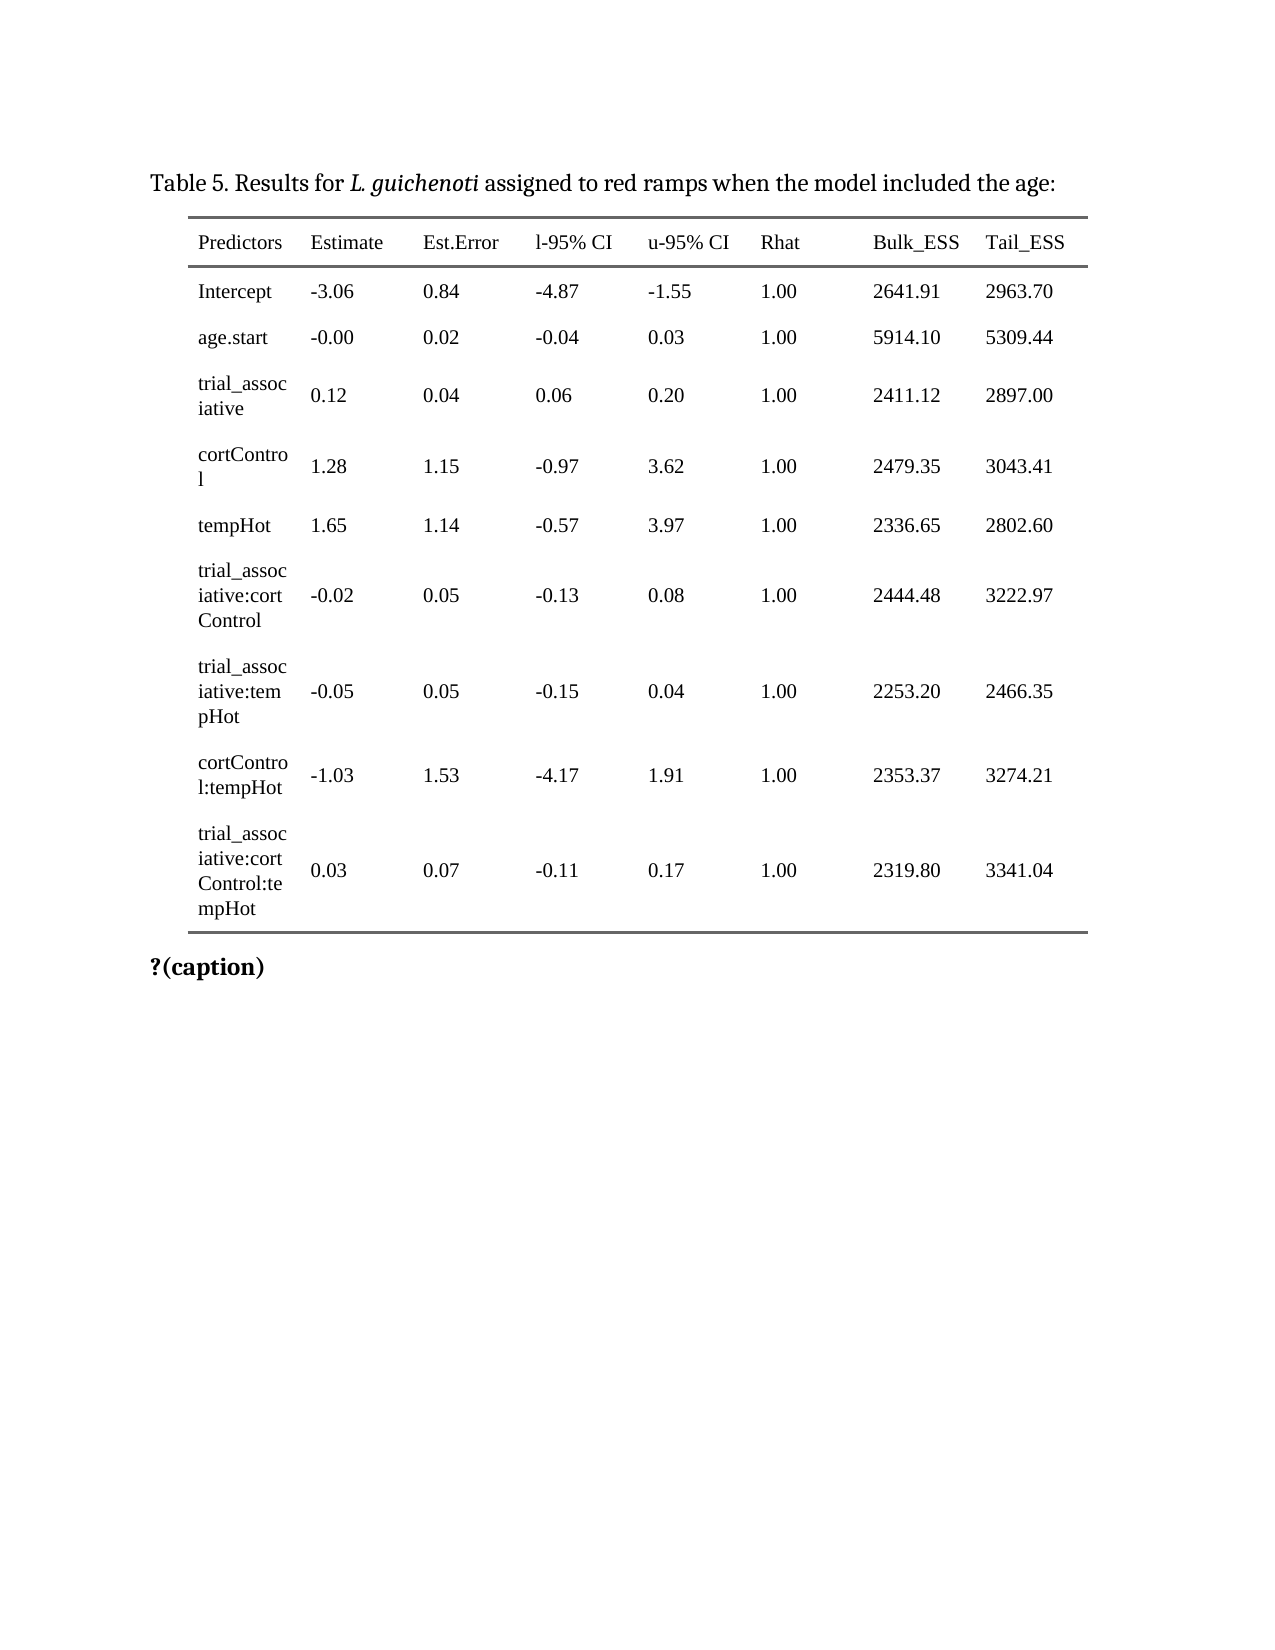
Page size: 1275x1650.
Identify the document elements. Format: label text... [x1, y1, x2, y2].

table_cell -0.97 [525, 431, 637, 502]
table_cell Intercept [188, 268, 300, 314]
table_cell 0.05 [413, 643, 525, 739]
table_cell 2479.35 [863, 431, 975, 502]
table_cell trial_associative:cortControl [188, 548, 300, 643]
table_cell -0.02 [300, 548, 412, 643]
table_cell 3.97 [638, 502, 750, 547]
table_cell trial_associative:cortControl:tempHot [188, 810, 300, 931]
table_cell 2411.12 [863, 360, 975, 431]
table_cell 0.05 [413, 548, 525, 643]
table_cell -0.04 [525, 314, 637, 360]
table_header Estimate [300, 219, 412, 265]
table_cell cortControl:tempHot [188, 739, 300, 810]
table_cell 0.04 [413, 360, 525, 431]
table_header u-95% CI [638, 219, 750, 265]
table_cell -1.03 [300, 739, 412, 810]
table_cell 0.07 [413, 810, 525, 931]
table_cell -1.55 [638, 268, 750, 314]
table_cell 0.20 [638, 360, 750, 431]
table_cell 3274.21 [975, 739, 1087, 810]
table_cell 0.12 [300, 360, 412, 431]
table_cell 2336.65 [863, 502, 975, 547]
table_cell 1.00 [750, 502, 862, 547]
table_cell 1.00 [750, 268, 862, 314]
table_cell 1.15 [413, 431, 525, 502]
table_cell -0.05 [300, 643, 412, 739]
table_cell 3043.41 [975, 431, 1087, 502]
table_cell -0.11 [525, 810, 637, 931]
table_cell 5914.10 [863, 314, 975, 360]
table_header l-95% CI [525, 219, 637, 265]
table_header Rhat [750, 219, 862, 265]
table_cell -0.13 [525, 548, 637, 643]
table_cell 3222.97 [975, 548, 1087, 643]
table_cell 2353.37 [863, 739, 975, 810]
table_cell 1.00 [750, 810, 862, 931]
table_cell 2319.80 [863, 810, 975, 931]
table_cell trial_associative:tempHot [188, 643, 300, 739]
table_cell 1.14 [413, 502, 525, 547]
table_cell 2641.91 [863, 268, 975, 314]
table_cell 1.65 [300, 502, 412, 547]
table_cell 1.00 [750, 431, 862, 502]
table_cell 0.03 [300, 810, 412, 931]
table_cell 2466.35 [975, 643, 1087, 739]
table_cell -0.57 [525, 502, 637, 547]
text ?(caption) [150, 953, 1125, 981]
table_cell 2802.60 [975, 502, 1087, 547]
table_cell 0.04 [638, 643, 750, 739]
table_cell -0.00 [300, 314, 412, 360]
table_header Predictors [188, 219, 300, 265]
table_header Bulk_ESS [863, 219, 975, 265]
table_cell 1.00 [750, 548, 862, 643]
table_cell 1.53 [413, 739, 525, 810]
table_cell 1.00 [750, 360, 862, 431]
table_cell -4.87 [525, 268, 637, 314]
table_cell 1.00 [750, 643, 862, 739]
table_cell 2963.70 [975, 268, 1087, 314]
table_cell 1.00 [750, 739, 862, 810]
table_cell tempHot [188, 502, 300, 547]
table_cell 0.84 [413, 268, 525, 314]
table_cell -4.17 [525, 739, 637, 810]
table_cell 0.17 [638, 810, 750, 931]
table_header Est.Error [413, 219, 525, 265]
table_cell 0.02 [413, 314, 525, 360]
table_cell trial_associative [188, 360, 300, 431]
table_cell 1.28 [300, 431, 412, 502]
text Table 5. Results for L. guichenoti assigned to red ramps when the model included the age: [150, 169, 1125, 197]
table_cell 0.08 [638, 548, 750, 643]
table_cell 0.06 [525, 360, 637, 431]
table_cell cortControl [188, 431, 300, 502]
table_cell age.start [188, 314, 300, 360]
table_cell 5309.44 [975, 314, 1087, 360]
table_cell 3341.04 [975, 810, 1087, 931]
table_cell 1.00 [750, 314, 862, 360]
table_cell -3.06 [300, 268, 412, 314]
table_cell 2444.48 [863, 548, 975, 643]
table_cell 3.62 [638, 431, 750, 502]
table_cell -0.15 [525, 643, 637, 739]
table_cell 0.03 [638, 314, 750, 360]
table_header Tail_ESS [975, 219, 1087, 265]
table_cell 1.91 [638, 739, 750, 810]
table_cell 2253.20 [863, 643, 975, 739]
table_cell 2897.00 [975, 360, 1087, 431]
